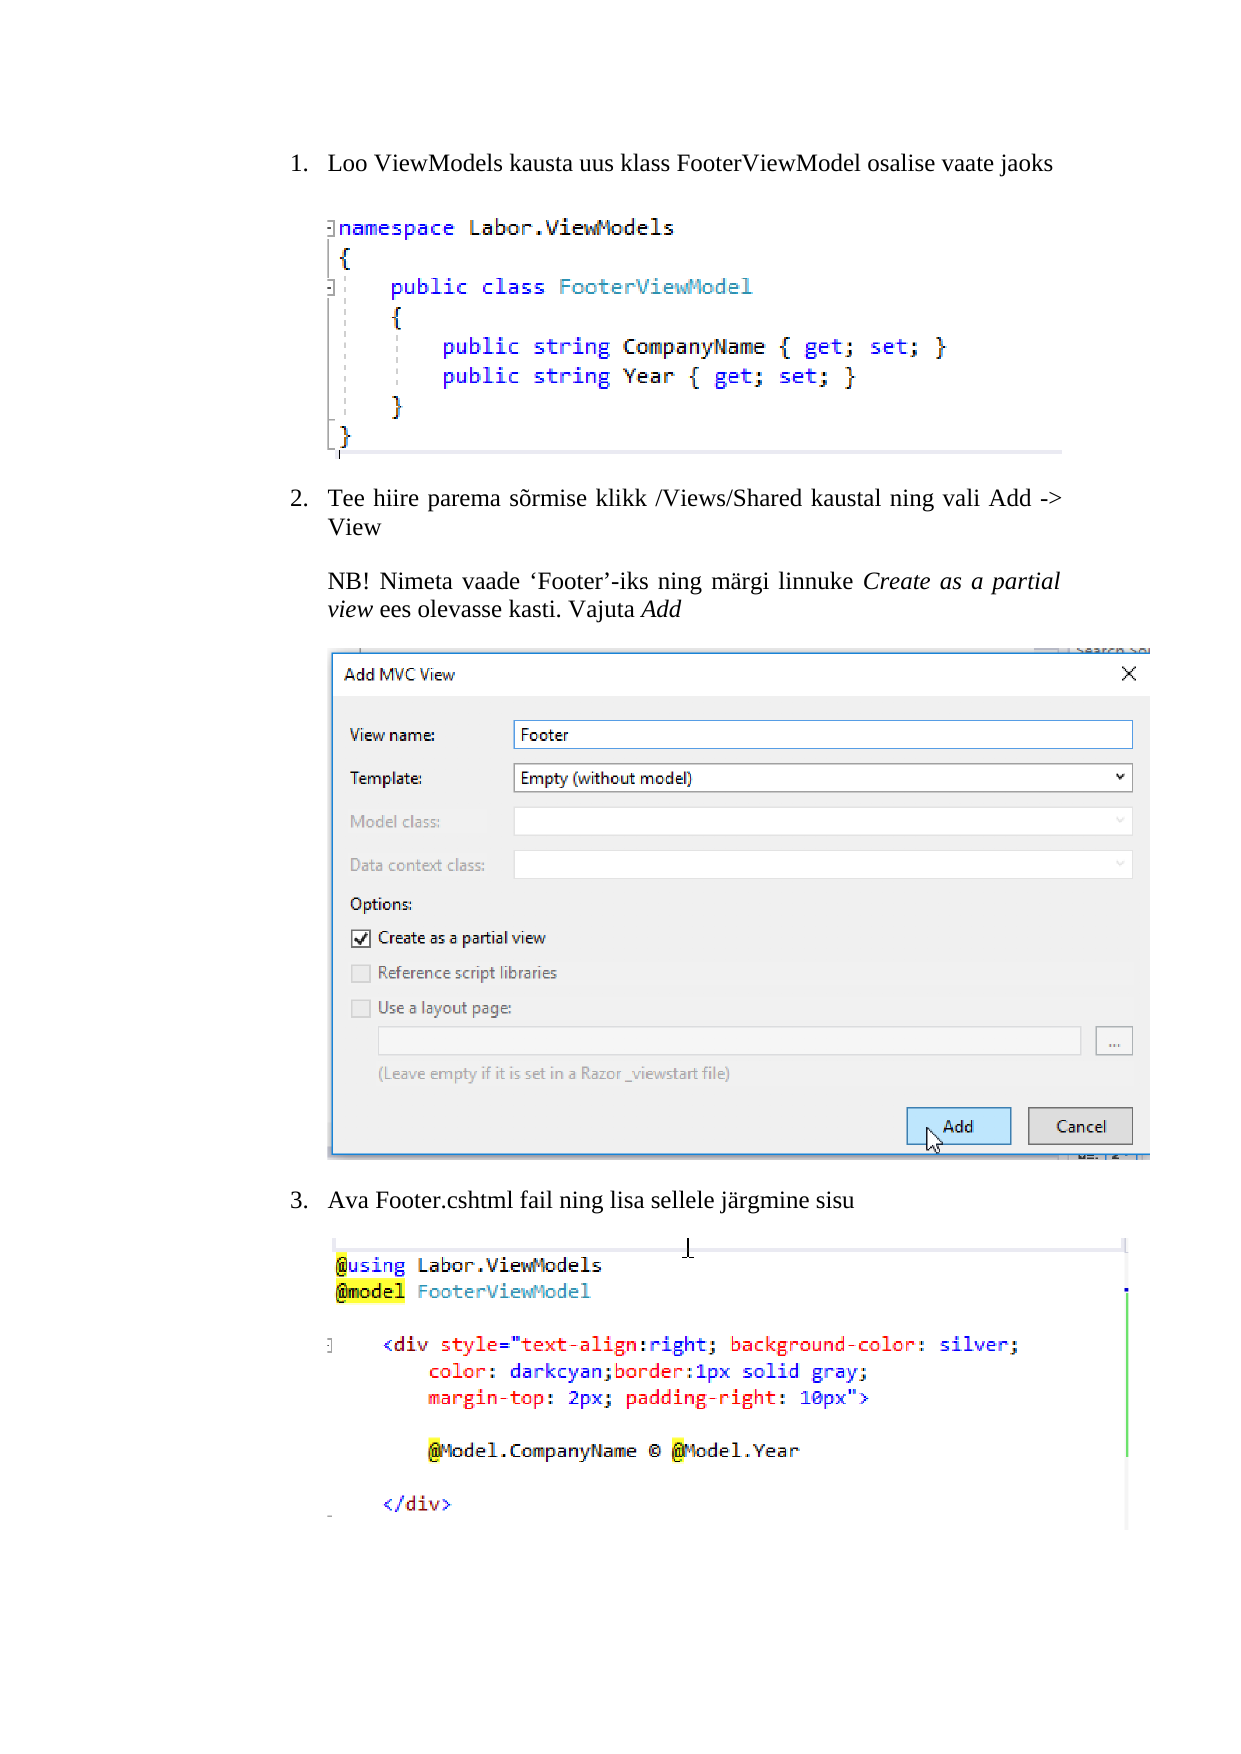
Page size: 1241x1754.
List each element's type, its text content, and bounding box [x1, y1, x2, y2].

picture [327, 648, 1150, 1160]
list Loo ViewModels kausta uus klass FooterViewModel osalise vaate jaoks [290, 148, 1063, 176]
picture [327, 1238, 1129, 1530]
picture [327, 201, 1062, 459]
text NB! Nimeta vaade ‘Footer’-iks ning märgi linnuke Create as a partial view ees olevasse kasti. Vajuta Add [327, 566, 1063, 623]
list Ava Footer.cshtml fail ning lisa sellele järgmine sisu [290, 1185, 1063, 1213]
list Tee hiire parema sõrmise klikk /Views/Shared kaustal ning vali Add -> View [290, 483, 1063, 541]
